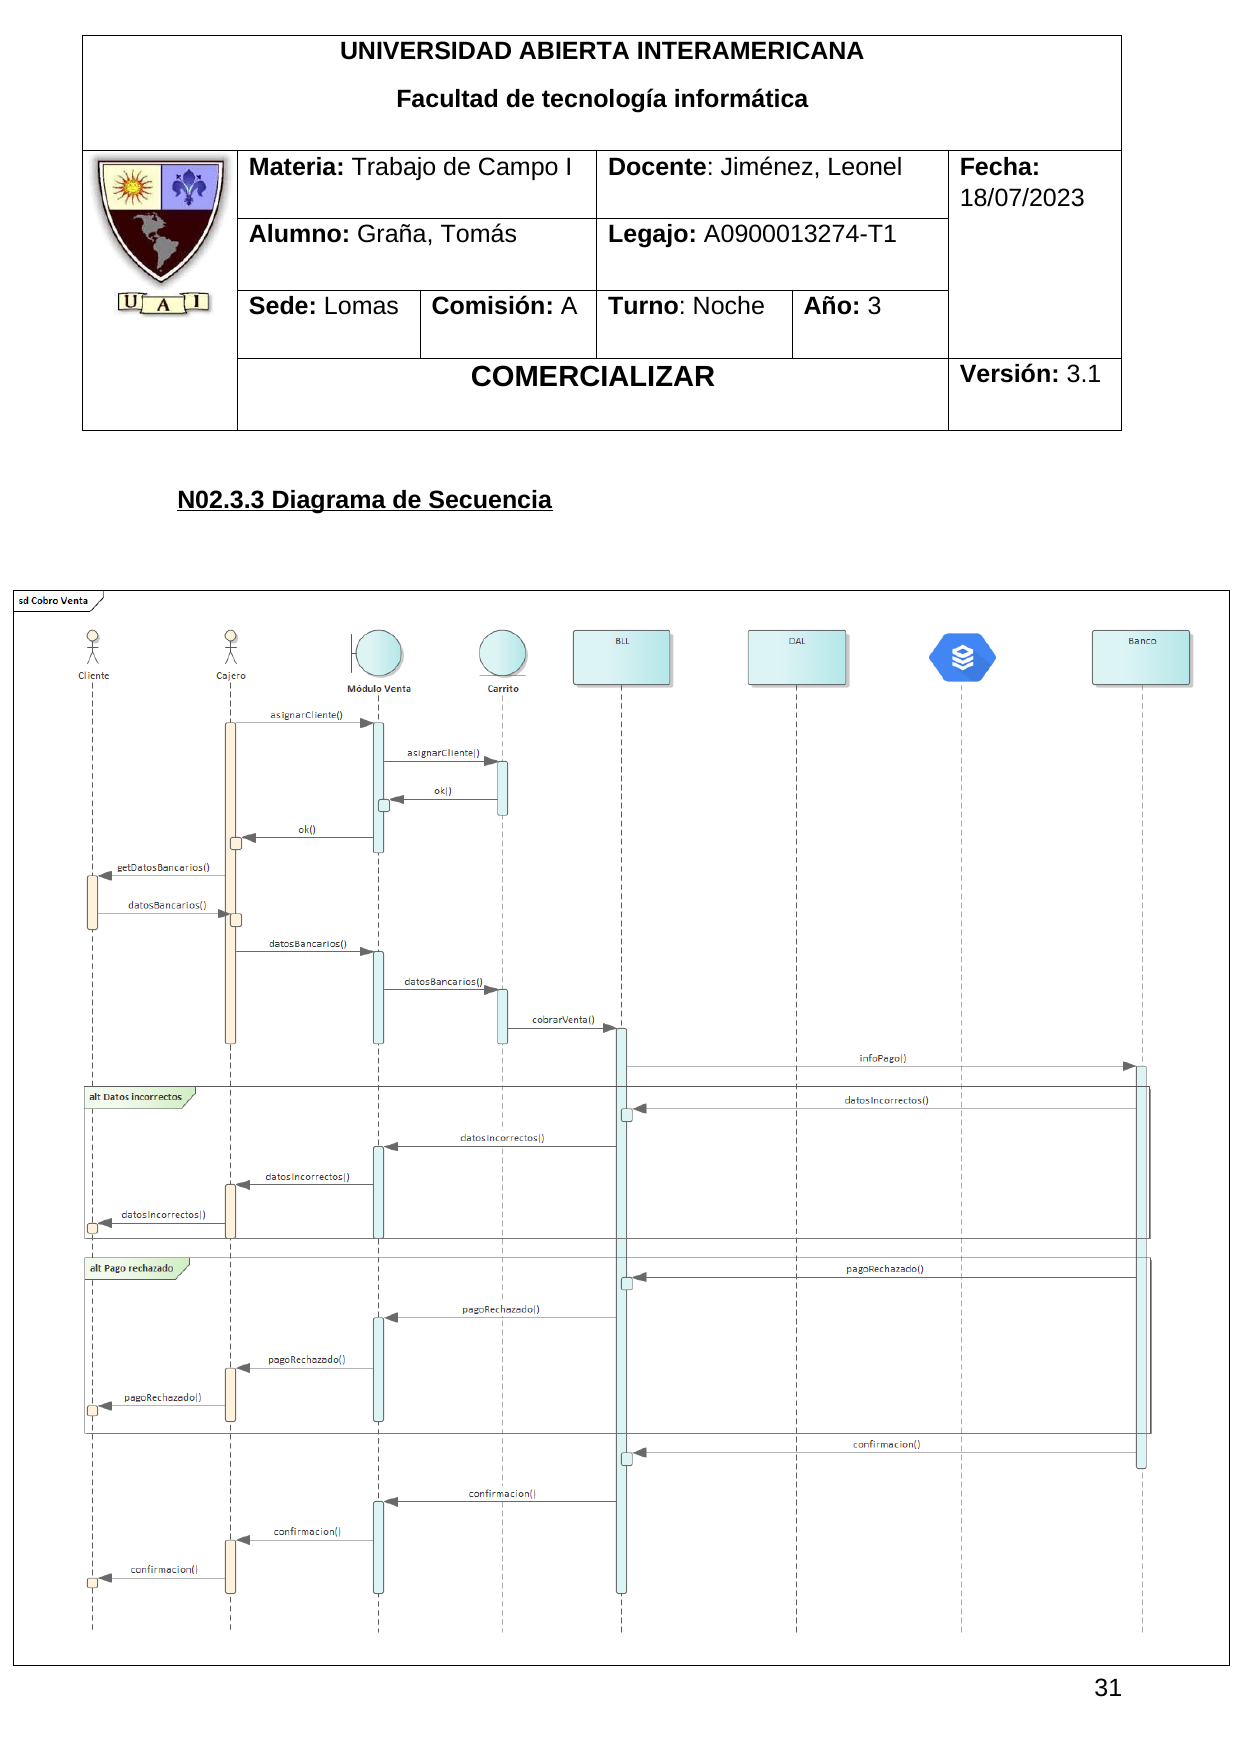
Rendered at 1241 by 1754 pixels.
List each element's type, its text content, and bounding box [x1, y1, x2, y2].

picture [87, 151, 234, 320]
picture [6, 583, 1235, 1671]
subtitle N02.3.3 Diagrama de Secuencia [177, 485, 1122, 513]
